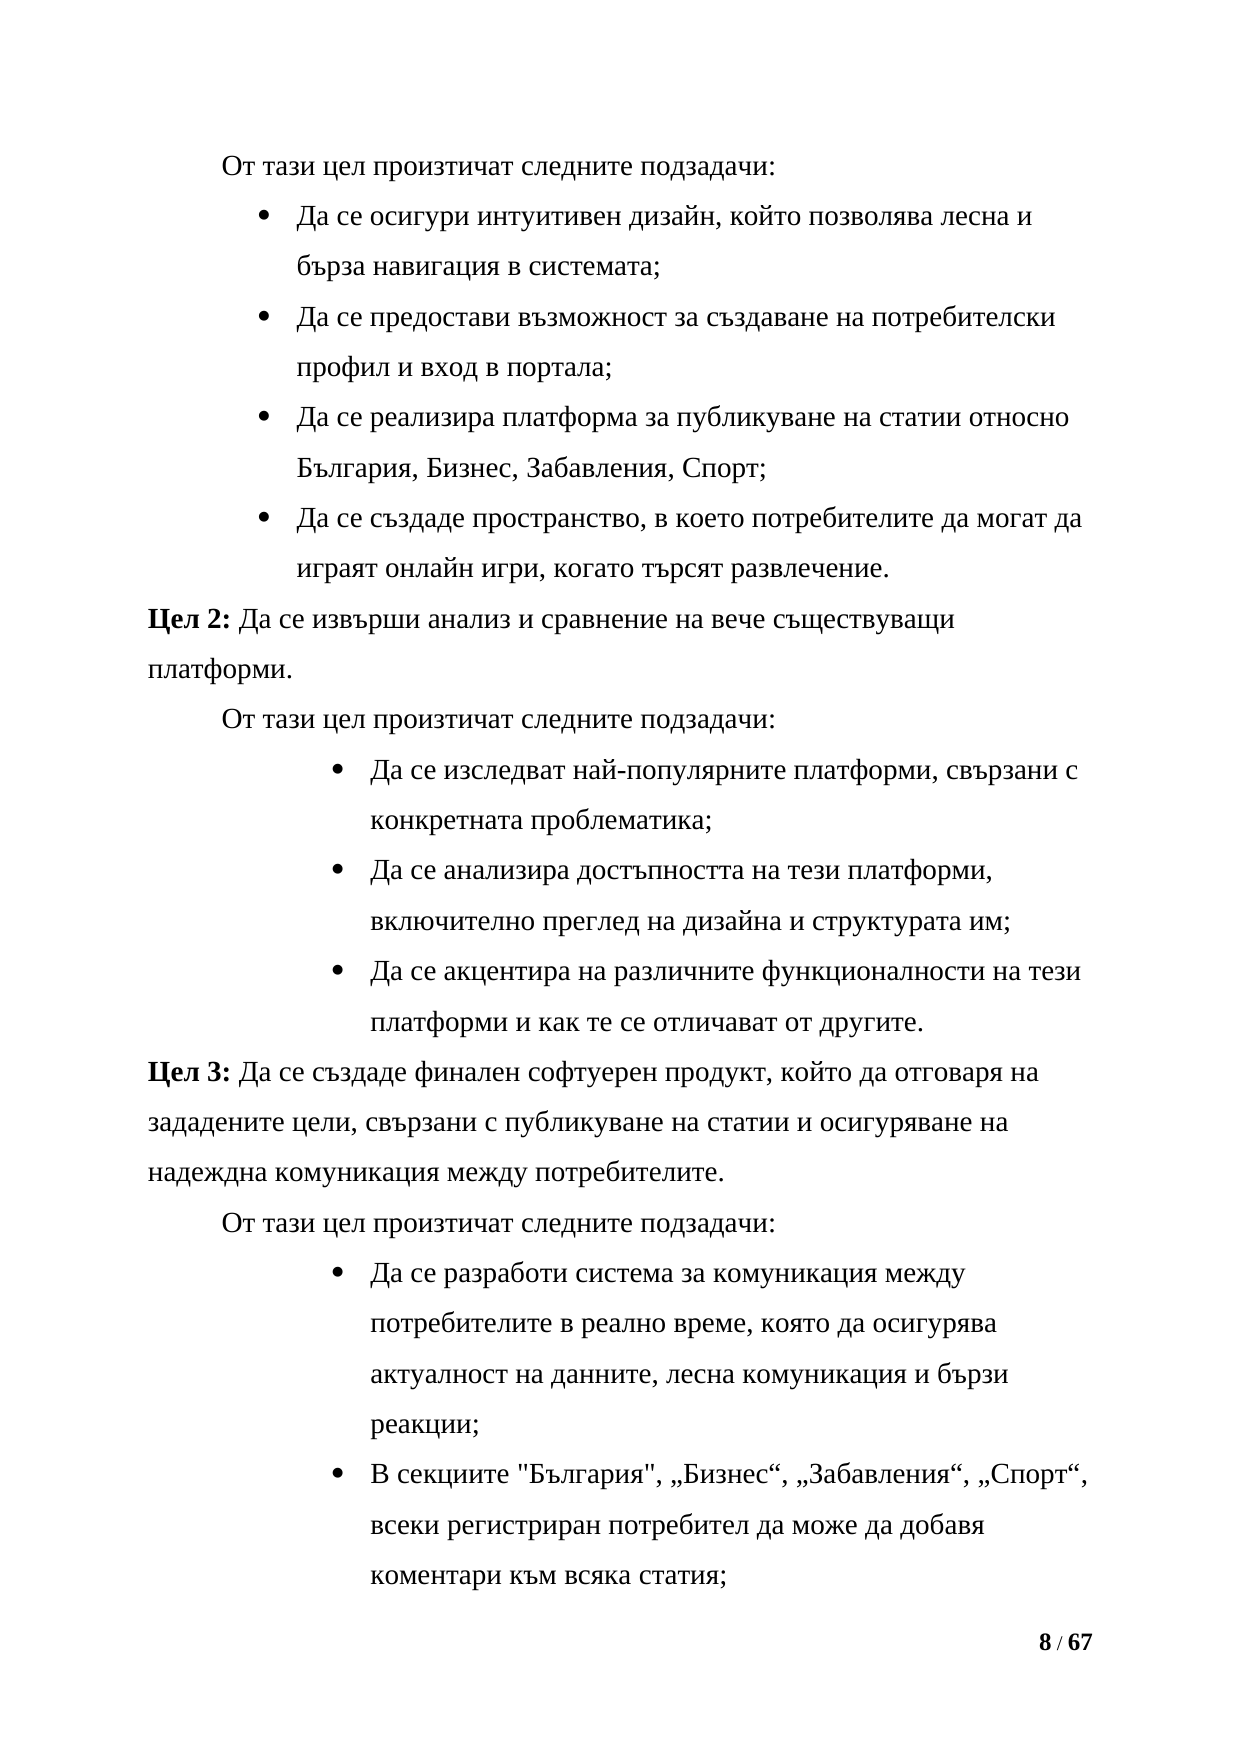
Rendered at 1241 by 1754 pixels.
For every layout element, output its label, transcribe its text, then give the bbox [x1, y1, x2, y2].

list Да се реализира платформа за публикуване на статии относно България, Бизнес, Забавления, Спорт; [259, 399, 1093, 483]
text Цел 3: Да се създаде финален софтуерен продукт, който да отговаря на зададените цели, свързани с публикуване на статии и осигуряване на надеждна комуникация между потребителите. [148, 1054, 1093, 1188]
text Цел 2: Да се извърши анализ и сравнение на вече съществуващи платформи. [148, 601, 1093, 685]
text От тази цел произтичат следните подзадачи: [148, 148, 1093, 181]
list Да се осигури интуитивен дизайн, който позволява лесна и бърза навигация в системата; [259, 198, 1093, 282]
list В секциите "България", „Бизнес“, „Забавления“, „Спорт“, всеки регистриран потребител да може да добавя коментари към всяка статия; [333, 1457, 1093, 1591]
list Да се разработи система за комуникация между потребителите в реално време, която да осигурява актуалност на данните, лесна комуникация и бързи реакции; [333, 1255, 1093, 1440]
list Да се акцентира на различните функционалности на тези платформи и как те се отличават от другите. [333, 953, 1093, 1037]
text От тази цел произтичат следните подзадачи: [148, 1205, 1093, 1238]
text От тази цел произтичат следните подзадачи: [148, 701, 1093, 735]
list Да се анализира достъпността на тези платформи, включително преглед на дизайна и структурата им; [333, 852, 1093, 936]
list Да се предостави възможност за създаване на потребителски профил и вход в портала; [259, 299, 1093, 383]
list Да се изследват най-популярните платформи, свързани с конкретната проблематика; [333, 752, 1093, 836]
list Да се създаде пространство, в което потребителите да могат да играят онлайн игри, когато търсят развлечение. [259, 500, 1093, 584]
